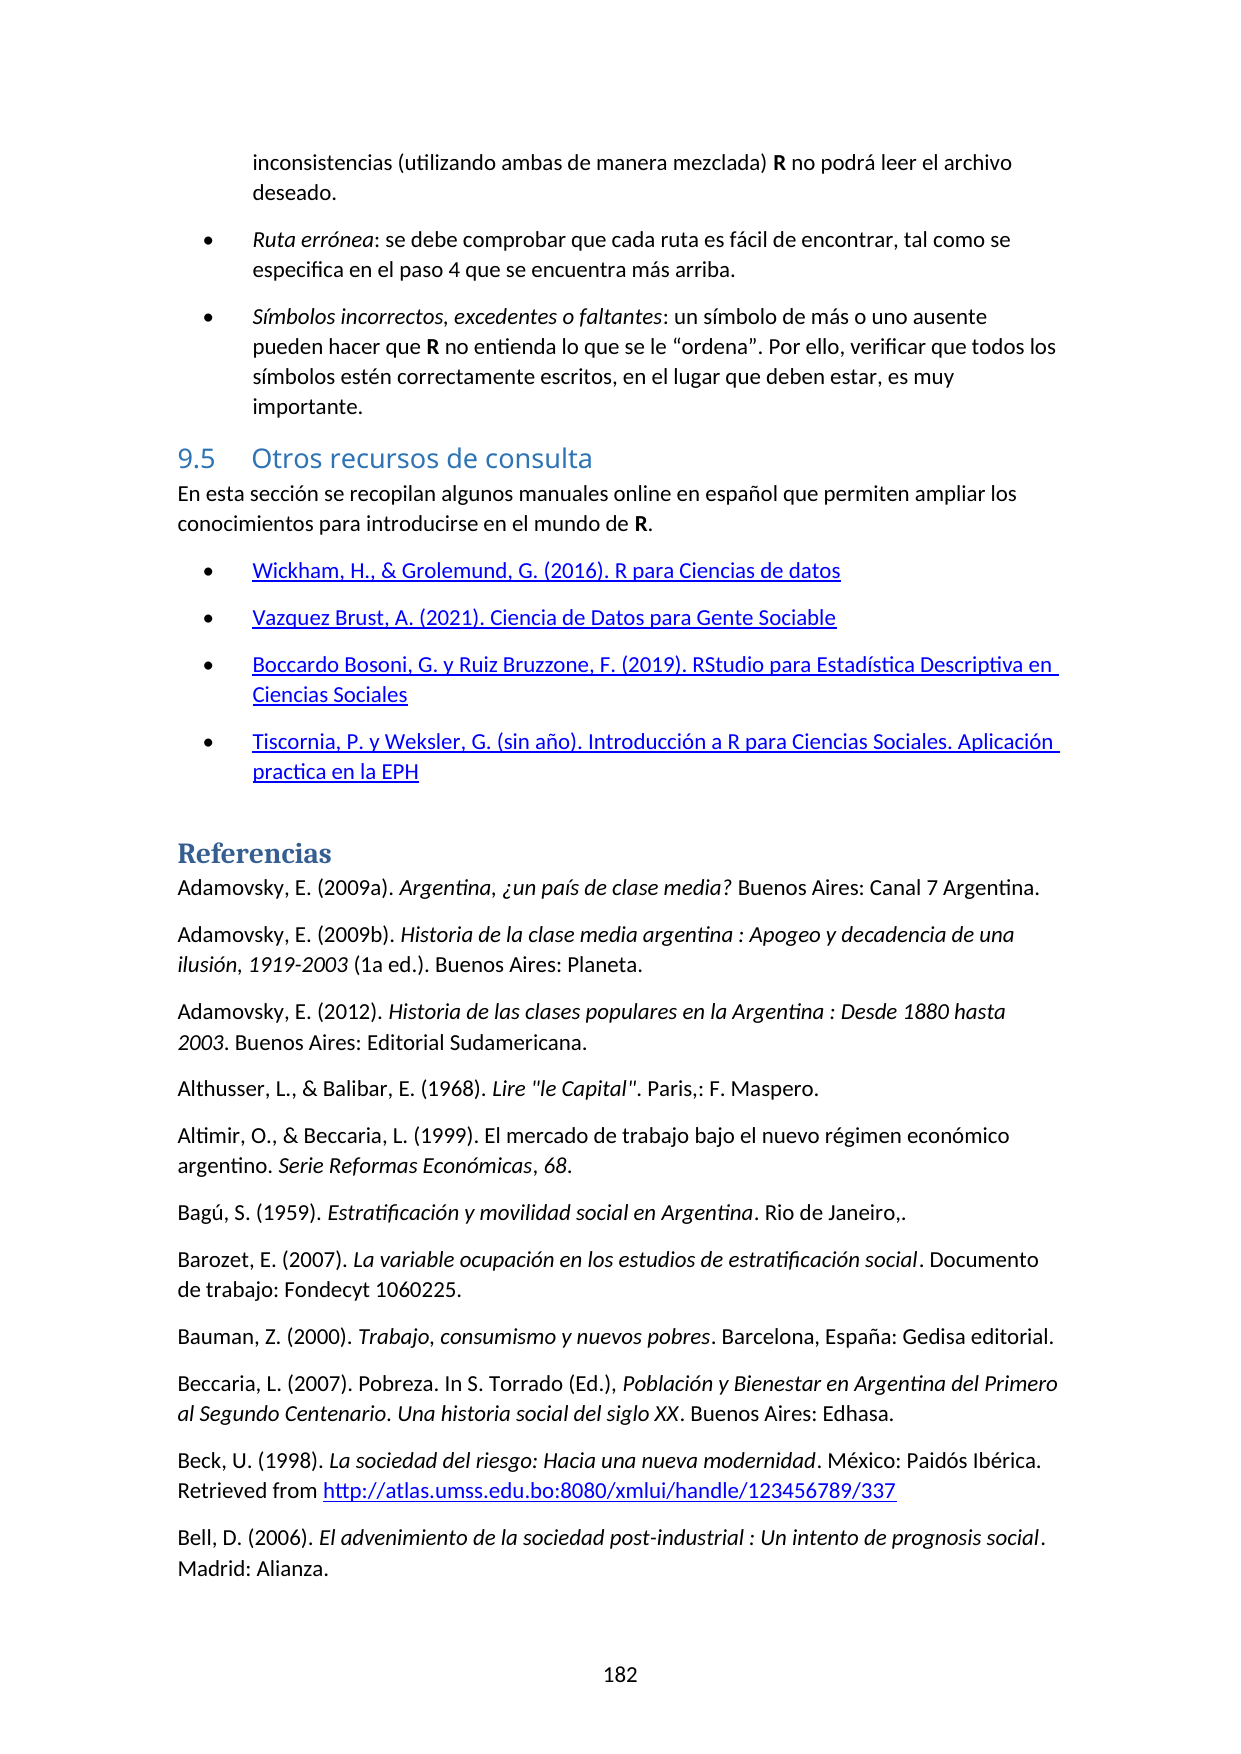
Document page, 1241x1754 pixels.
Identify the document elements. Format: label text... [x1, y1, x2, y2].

list Tiscornia, P. y Weksler, G. (sin año). Introducción a R para Ciencias Sociales. Aplicación practica en la EPH [202, 727, 1063, 785]
subtitle 9.5 Otros recursos de consulta [177, 439, 1063, 476]
list Wickham, H., & Grolemund, G. (2016). R para Ciencias de datos [202, 556, 1063, 584]
list Boccardo Bosoni, G. y Ruiz Bruzzone, F. (2019). RStudio para Estadística Descriptiva en Ciencias Sociales [202, 650, 1063, 708]
list Ruta errónea: se debe comprobar que cada ruta es fácil de encontrar, tal como se especifica en el paso 4 que se encuentra más arriba. [202, 225, 1063, 283]
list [202, 148, 1063, 206]
subtitle Referencias [177, 837, 1063, 871]
list Vazquez Brust, A. (2021). Ciencia de Datos para Gente Sociable [202, 603, 1063, 631]
list Símbolos incorrectos, excedentes o faltantes: un símbolo de más o uno ausente pueden hacer que R no entienda lo que se le “ordena”. Por ello, verificar que todos los símbolos estén correctamente escritos, en el lugar que deben estar, es muy importante. [202, 302, 1063, 420]
